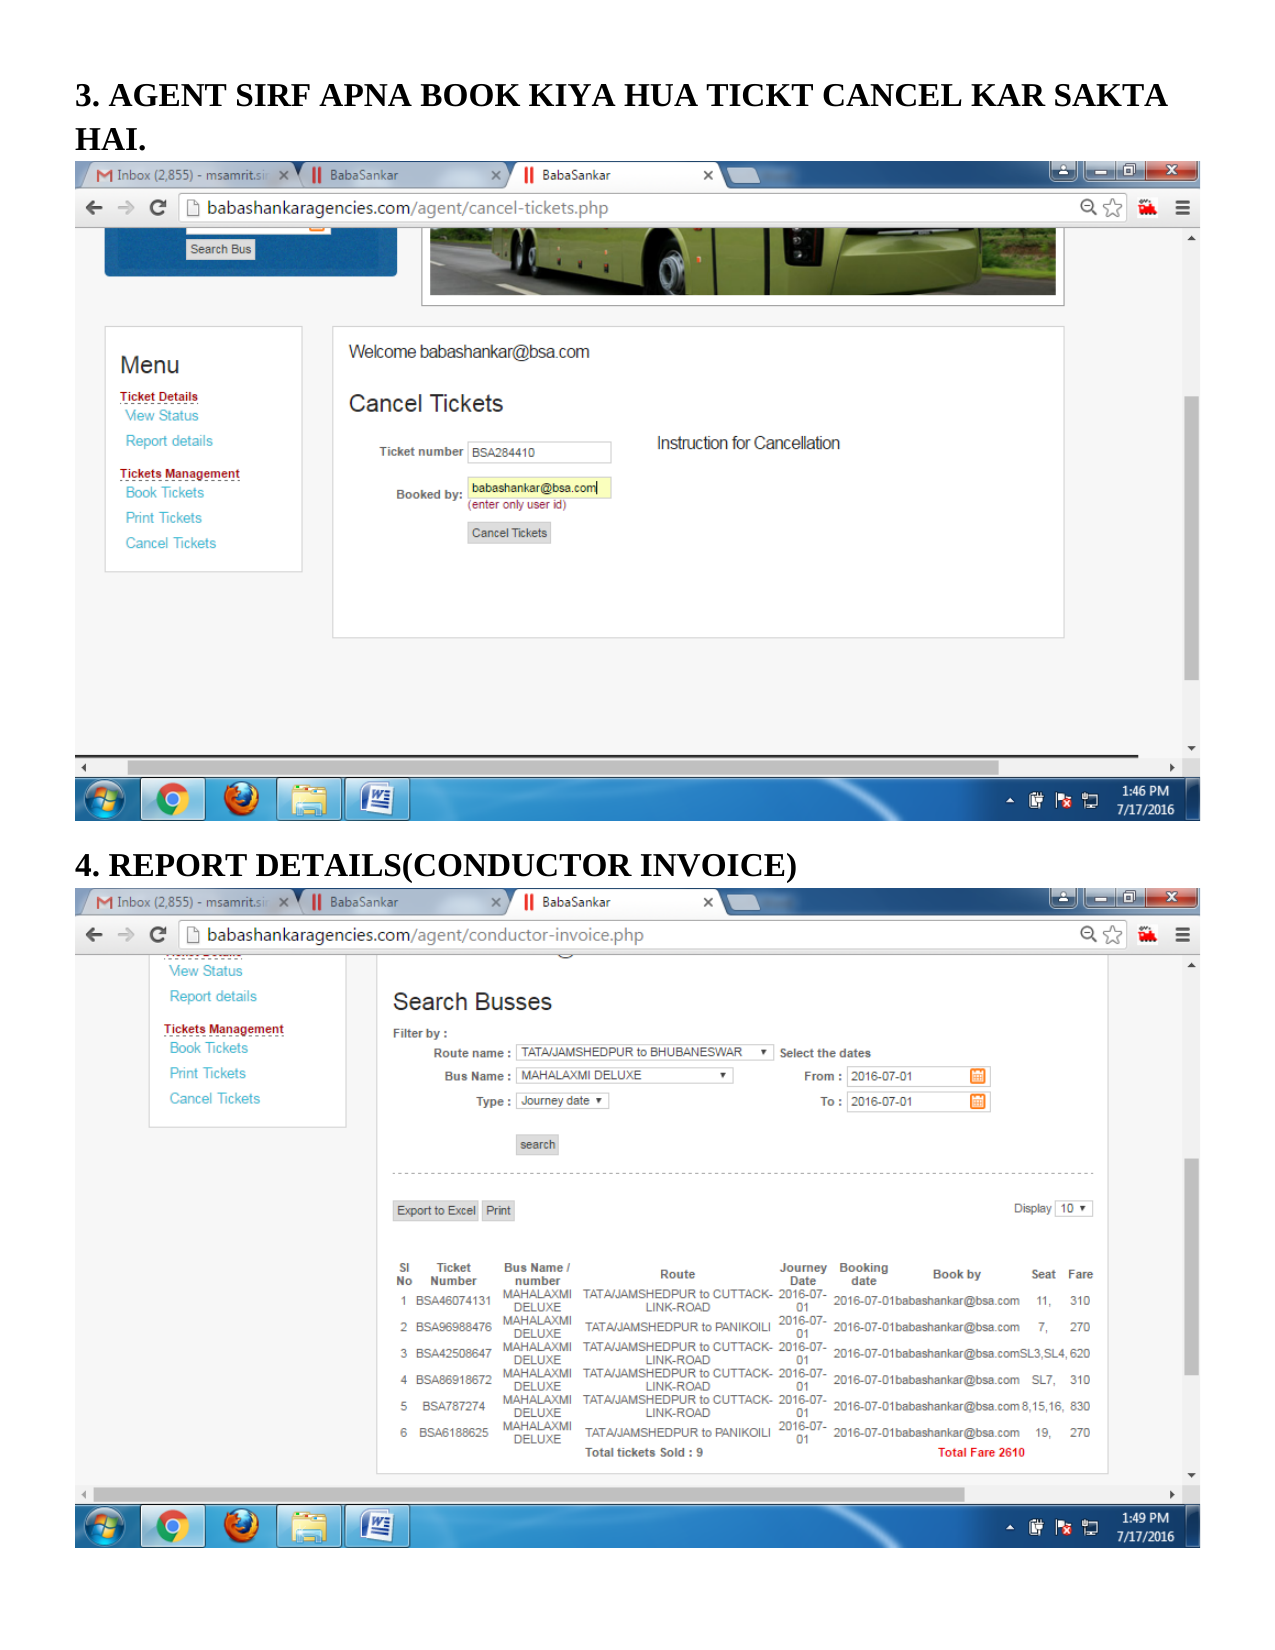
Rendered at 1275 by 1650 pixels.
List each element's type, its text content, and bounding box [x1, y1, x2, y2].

picture [75, 888, 1200, 1548]
picture [75, 161, 1200, 821]
text 3. AGENT SIRF APNA BOOK KIYA HUA TICKT CANCEL KAR SAKTA HAI. [75, 75, 1200, 161]
text 4. REPORT DETAILS(CONDUCTOR INVOICE) [75, 846, 1200, 888]
